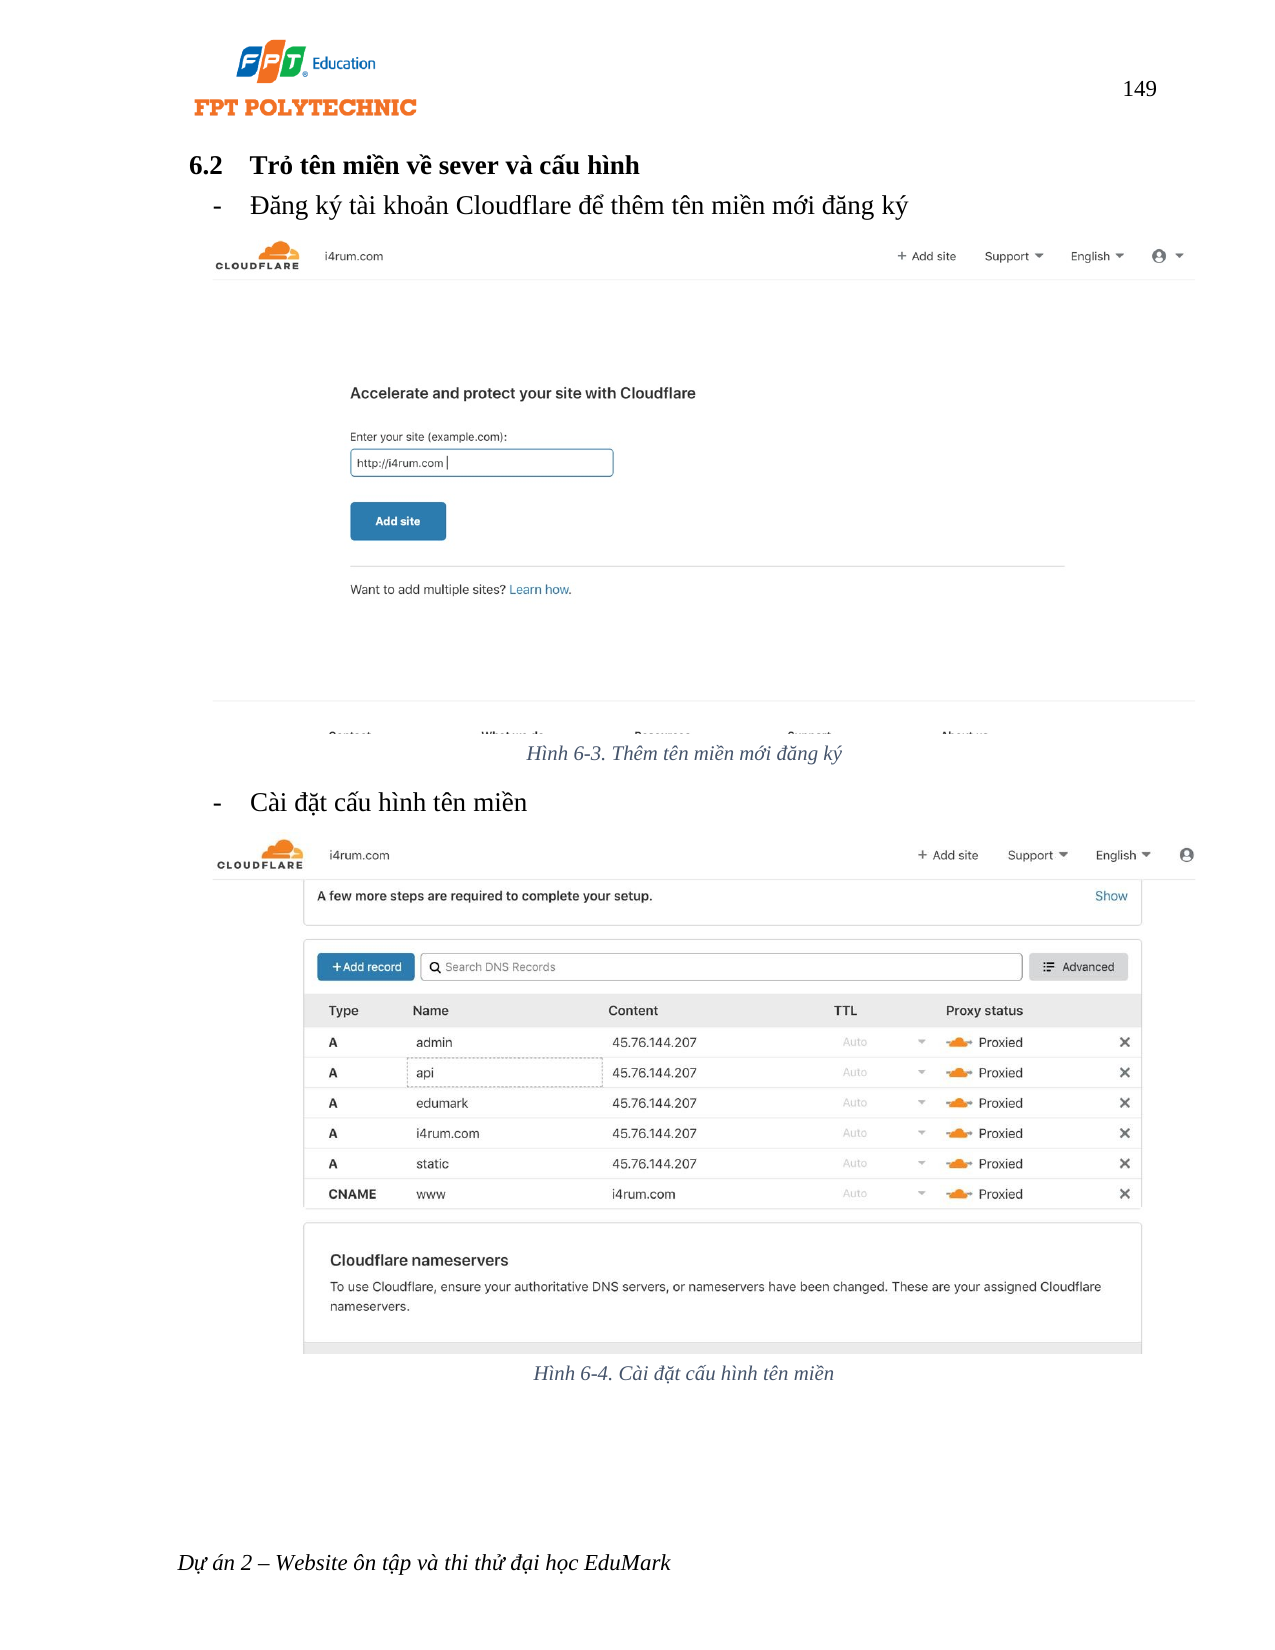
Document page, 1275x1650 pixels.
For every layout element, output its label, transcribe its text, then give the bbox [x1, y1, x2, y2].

list Cài đặt cấu hình tên miền [213, 786, 1204, 817]
picture [212, 832, 1196, 1354]
subtitle Trỏ tên miền về sever và cấu hình [189, 149, 1204, 180]
list Đăng ký tài khoản Cloudflare để thêm tên miền mới đăng ký [213, 189, 1204, 220]
picture [212, 240, 1196, 734]
picture [194, 39, 417, 116]
